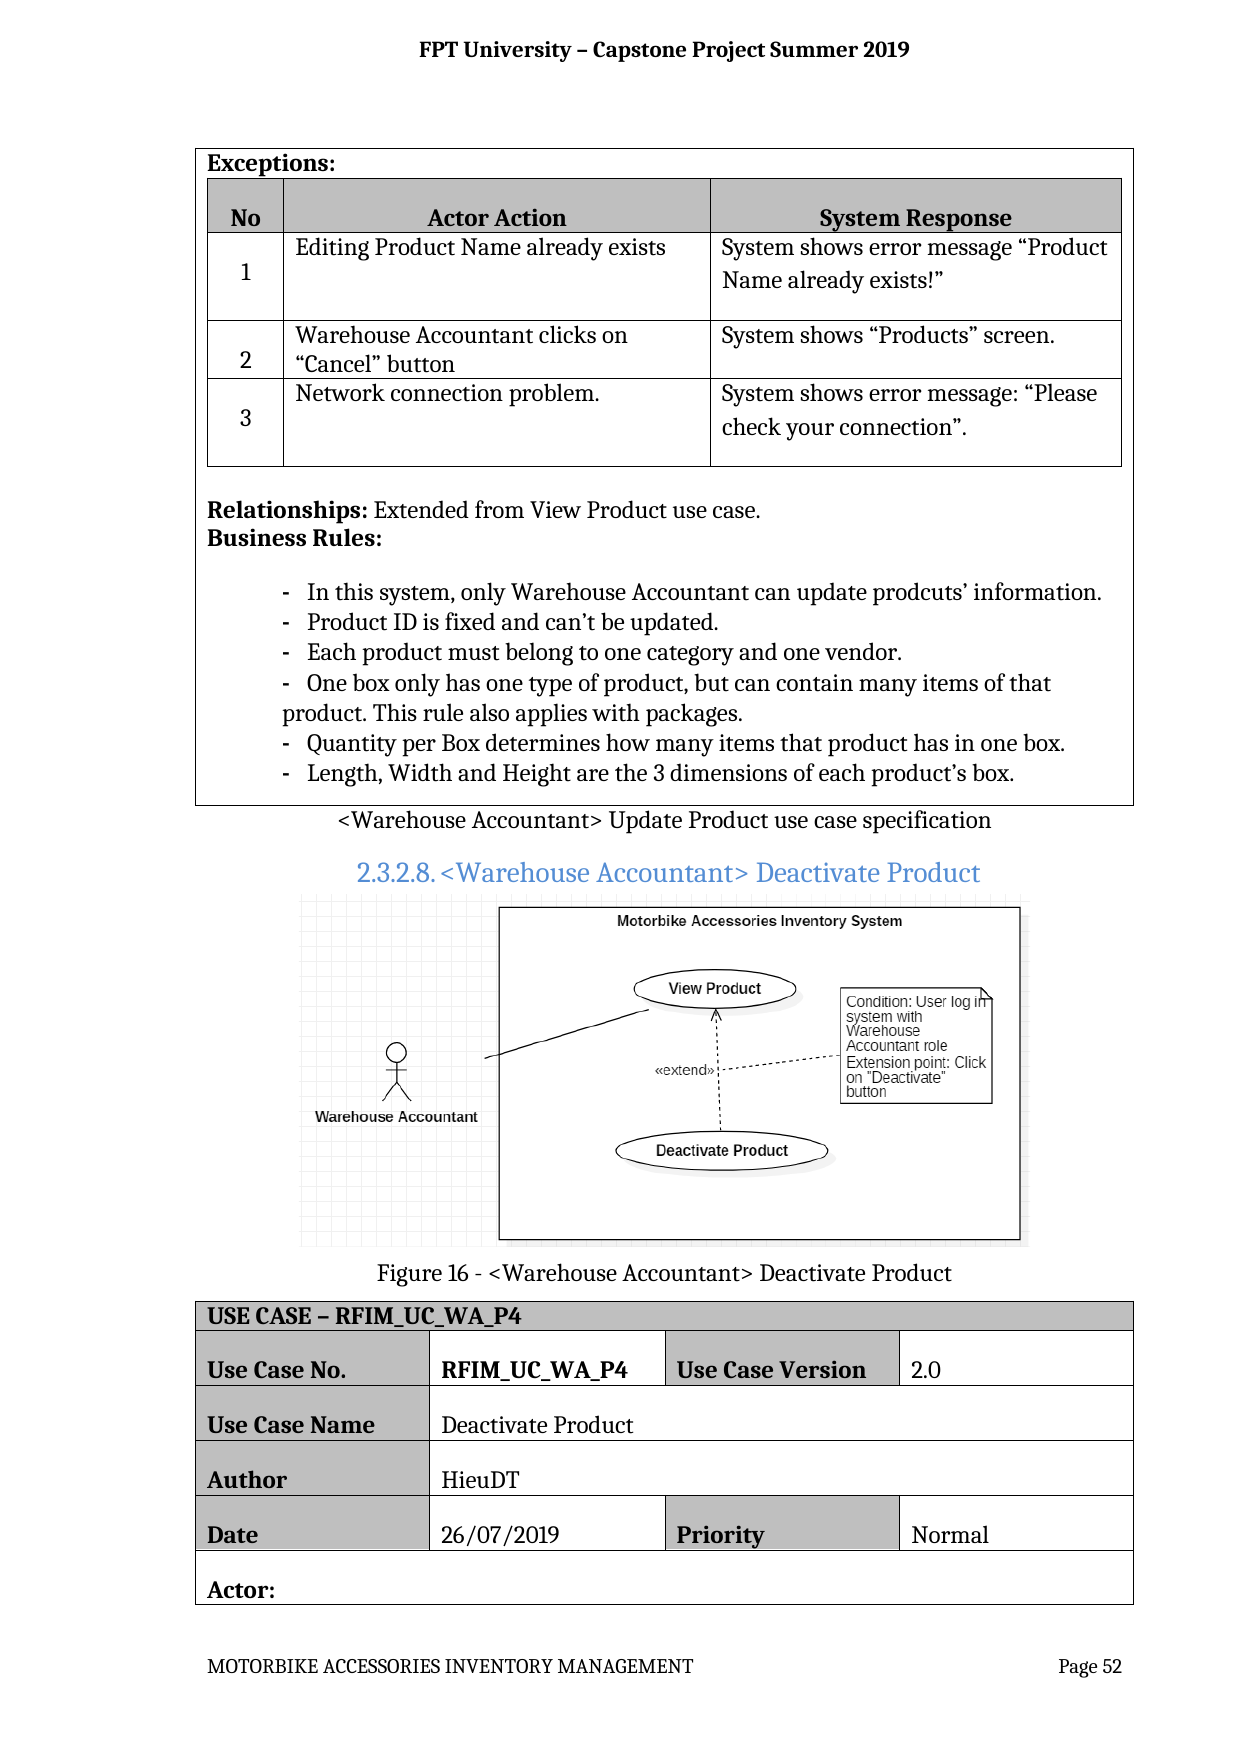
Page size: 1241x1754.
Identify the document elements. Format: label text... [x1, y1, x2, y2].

subtitle <Warehouse Accountant> Deactivate Product [357, 856, 1122, 889]
table_cell Normal [900, 1496, 1133, 1549]
table_cell Author [196, 1441, 429, 1495]
table_cell Deactivate Product [430, 1386, 1133, 1440]
text Figure 20 - <Warehouse Accountant> Deactivate Product [207, 1259, 1122, 1288]
table_cell Priority [666, 1496, 899, 1549]
table_cell HieuDT [430, 1441, 1133, 1495]
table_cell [196, 149, 1133, 805]
table_header USE CASE – RFIM_UC_WA_P4 [196, 1302, 1133, 1330]
table_cell Use Case No. [196, 1331, 429, 1385]
picture [298, 894, 1031, 1247]
table_cell 2.0 [900, 1331, 1133, 1385]
table_cell 26/07/2019 [430, 1496, 665, 1549]
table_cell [196, 1551, 1133, 1604]
table_cell RFIM_UC_WA_P4 [430, 1331, 665, 1385]
table_cell Use Case Name [196, 1386, 429, 1440]
table_cell Use Case Version [666, 1331, 899, 1385]
text <Warehouse Accountant> Update Product use case specification [207, 806, 1122, 835]
table_cell Date [196, 1496, 429, 1549]
